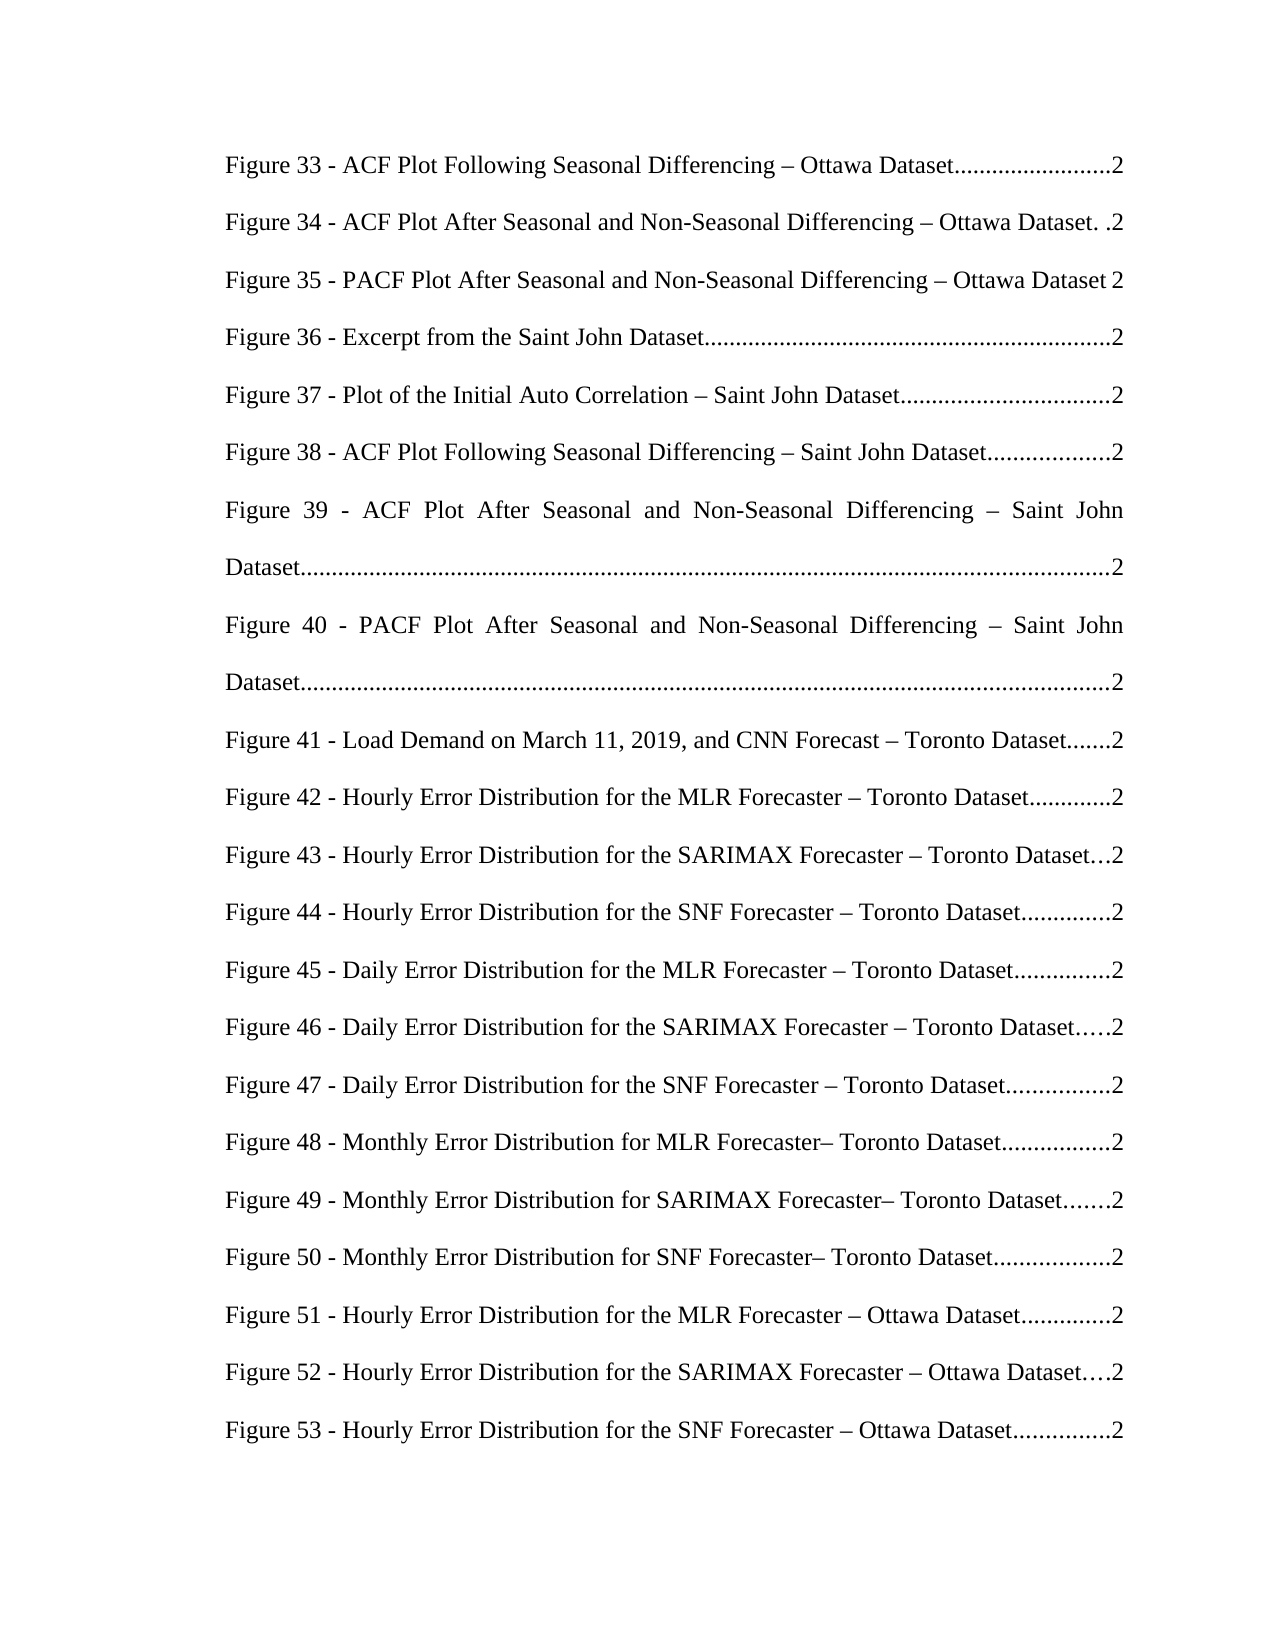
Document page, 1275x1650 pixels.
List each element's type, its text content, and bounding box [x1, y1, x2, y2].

text Figure 40 - PACF Plot After Seasonal and Non-Seasonal Differencing – Saint John Dataset 2 [225, 610, 1125, 696]
text Figure 43 - Hourly Error Distribution for the SARIMAX Forecaster – Toronto Dataset 2 [225, 840, 1125, 869]
text Figure 36 - Excerpt from the Saint John Dataset 2 [225, 322, 1125, 351]
text Figure 33 - ACF Plot Following Seasonal Differencing – Ottawa Dataset 2 [225, 150, 1125, 179]
text Figure 41 - Load Demand on March 11, 2019, and CNN Forecast – Toronto Dataset 2 [225, 725, 1125, 754]
text Figure 49 - Monthly Error Distribution for SARIMAX Forecaster– Toronto Dataset 2 [225, 1185, 1125, 1214]
text Figure 38 - ACF Plot Following Seasonal Differencing – Saint John Dataset 2 [225, 437, 1125, 466]
text Figure 48 - Monthly Error Distribution for MLR Forecaster– Toronto Dataset 2 [225, 1127, 1125, 1156]
text Figure 44 - Hourly Error Distribution for the SNF Forecaster – Toronto Dataset 2 [225, 897, 1125, 926]
text Figure 51 - Hourly Error Distribution for the MLR Forecaster – Ottawa Dataset 2 [225, 1300, 1125, 1329]
text Figure 45 - Daily Error Distribution for the MLR Forecaster – Toronto Dataset 2 [225, 955, 1125, 984]
text Figure 42 - Hourly Error Distribution for the MLR Forecaster – Toronto Dataset 2 [225, 782, 1125, 811]
text Figure 39 - ACF Plot After Seasonal and Non-Seasonal Differencing – Saint John Dataset 2 [225, 495, 1125, 581]
text Figure 35 - PACF Plot After Seasonal and Non-Seasonal Differencing – Ottawa Dataset 2 [225, 265, 1125, 294]
text Figure 47 - Daily Error Distribution for the SNF Forecaster – Toronto Dataset 2 [225, 1070, 1125, 1099]
text Figure 37 - Plot of the Initial Auto Correlation – Saint John Dataset 2 [225, 380, 1125, 409]
text Figure 46 - Daily Error Distribution for the SARIMAX Forecaster – Toronto Dataset 2 [225, 1012, 1125, 1041]
text Figure 53 - Hourly Error Distribution for the SNF Forecaster – Ottawa Dataset 2 [225, 1415, 1125, 1444]
text Figure 34 - ACF Plot After Seasonal and Non-Seasonal Differencing – Ottawa Dataset 2 [225, 207, 1125, 236]
text Figure 52 - Hourly Error Distribution for the SARIMAX Forecaster – Ottawa Dataset 2 [225, 1357, 1125, 1386]
text Figure 50 - Monthly Error Distribution for SNF Forecaster– Toronto Dataset 2 [225, 1242, 1125, 1271]
